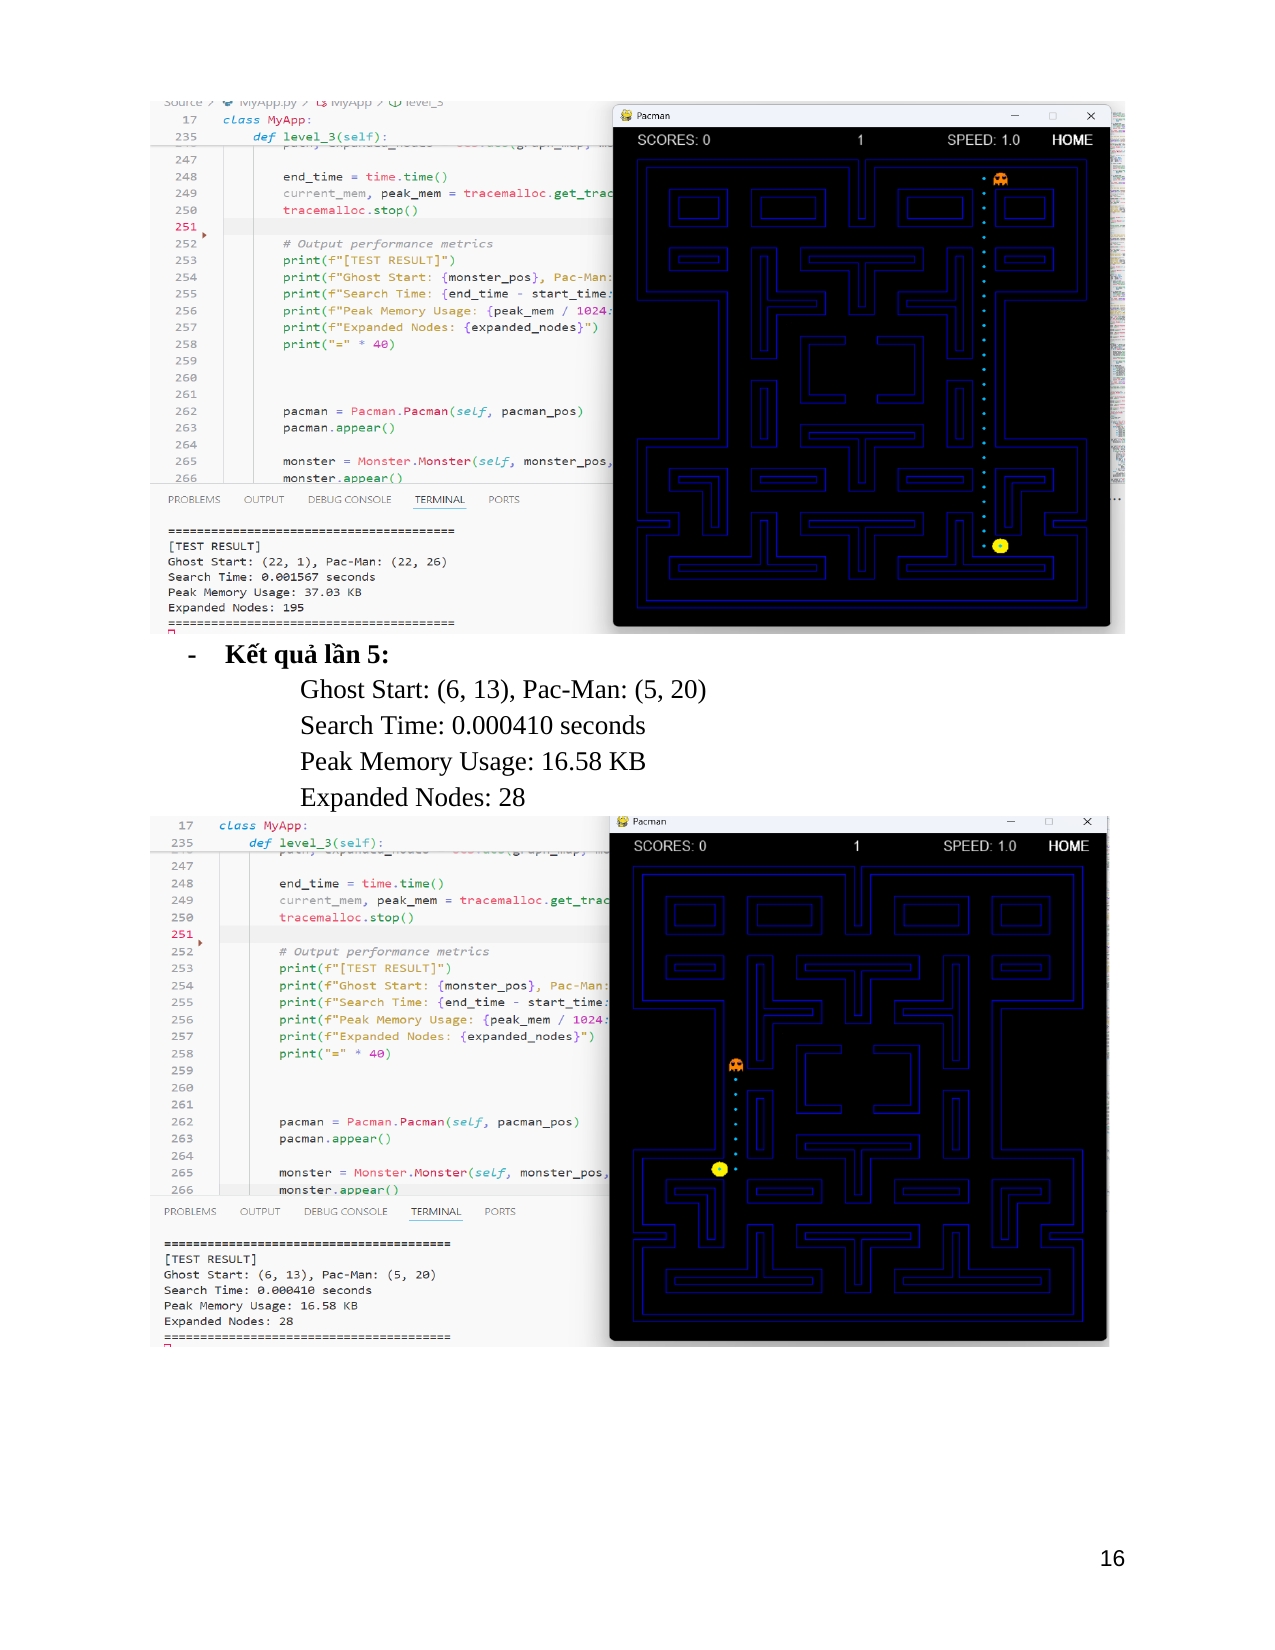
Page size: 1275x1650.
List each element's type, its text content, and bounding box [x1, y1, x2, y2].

text Peak Memory Usage: 16.58 KB [300, 745, 1125, 776]
text Expanded Nodes: 28 [300, 781, 1125, 812]
list Kết quả lần 5: [150, 638, 1125, 669]
text Ghost Start: (6, 13), Pac-Man: (5, 20) [225, 673, 1125, 705]
picture [150, 101, 1125, 634]
text Search Time: 0.000410 seconds [300, 709, 1125, 740]
picture [150, 816, 1110, 1347]
